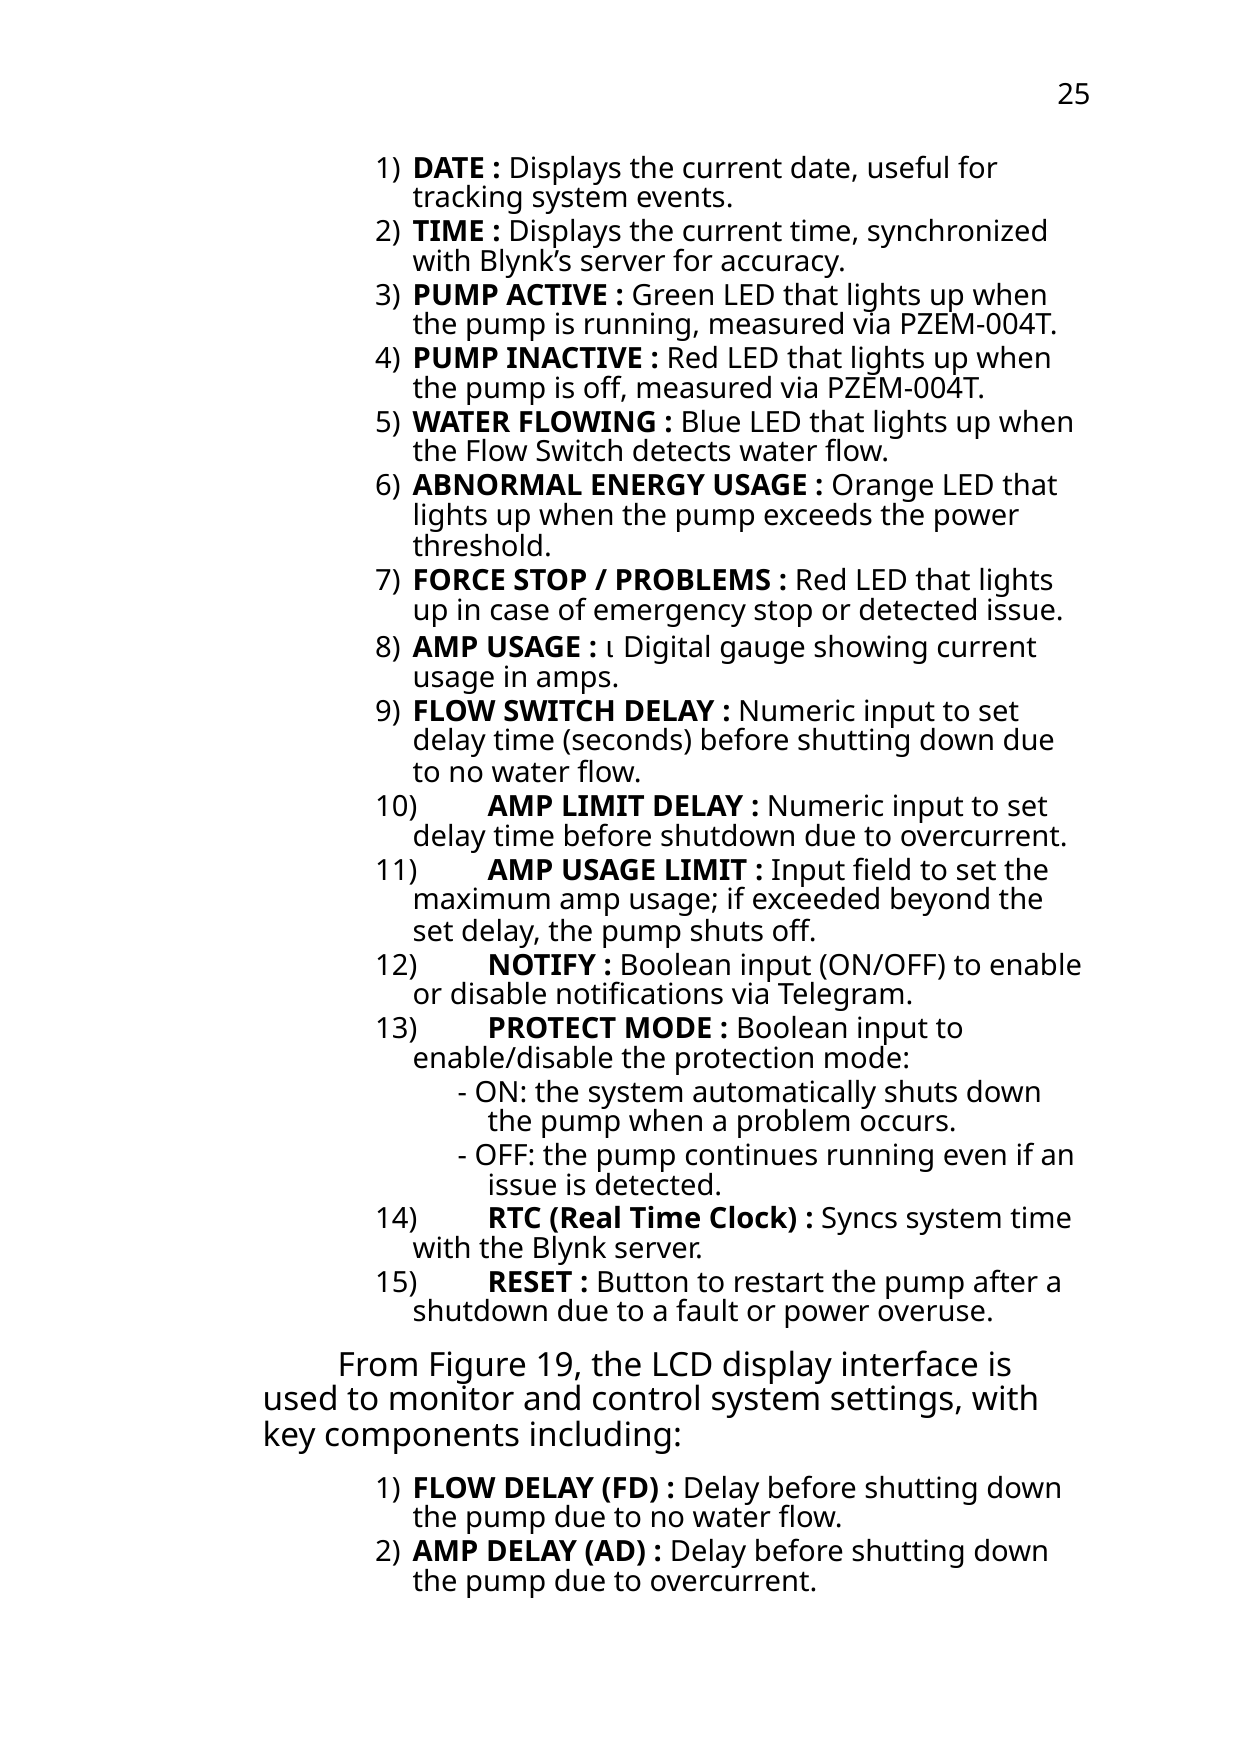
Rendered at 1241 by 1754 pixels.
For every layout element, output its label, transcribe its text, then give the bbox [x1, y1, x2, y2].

list PUMP INACTIVE : Red LED that lights up when the pump is off, measured via PZEM-004T. [375, 343, 1090, 407]
text From Figure 19, the LCD display interface is used to monitor and control system settings, with key components including: [262, 1347, 1090, 1456]
list FORCE STOP / PROBLEMS : Red LED that lights up in case of emergency stop or detected issue. [375, 565, 1090, 629]
list ABNORMAL ENERGY USAGE : Orange LED that lights up when the pump exceeds the power threshold. [375, 470, 1090, 565]
list FLOW DELAY (FD) : Delay before shutting down the pump due to no water flow. [375, 1473, 1090, 1536]
list RESET : Button to restart the pump after a shutdown due to a fault or power overuse. [375, 1267, 1090, 1330]
list PUMP ACTIVE : Green LED that lights up when the pump is running, measured via PZEM-004T. [375, 280, 1090, 343]
list - OFF: the pump continues running even if an issue is detected. [450, 1140, 1090, 1203]
list RTC (Real Time Clock) : Syncs system time with the Blynk server. [375, 1203, 1090, 1267]
list DATE : Displays the current date, useful for tracking system events. [375, 153, 1090, 216]
list AMP USAGE : เ Digital gauge showing current usage in amps. [375, 629, 1090, 696]
list AMP LIMIT DELAY : Numeric input to set delay time before shutdown due to overcurrent. [375, 791, 1090, 854]
list TIME : Displays the current time, synchronized with Blynk’s server for accuracy. [375, 216, 1090, 280]
list AMP USAGE LIMIT : Input field to set the maximum amp usage; if exceeded beyond the set delay, the pump shuts off. [375, 854, 1090, 950]
list PROTECT MODE : Boolean input to enable/disable the protection mode: [375, 1013, 1090, 1077]
list FLOW SWITCH DELAY : Numeric input to set delay time (seconds) before shutting down due to no water flow. [375, 696, 1090, 791]
list AMP DELAY (AD) : Delay before shutting down the pump due to overcurrent. [375, 1536, 1090, 1599]
list - ON: the system automatically shuts down the pump when a problem occurs. [450, 1077, 1090, 1140]
list WATER FLOWING : Blue LED that lights up when the Flow Switch detects water flow. [375, 407, 1090, 470]
list NOTIFY : Boolean input (ON/OFF) to enable or disable notifications via Telegram. [375, 950, 1090, 1013]
